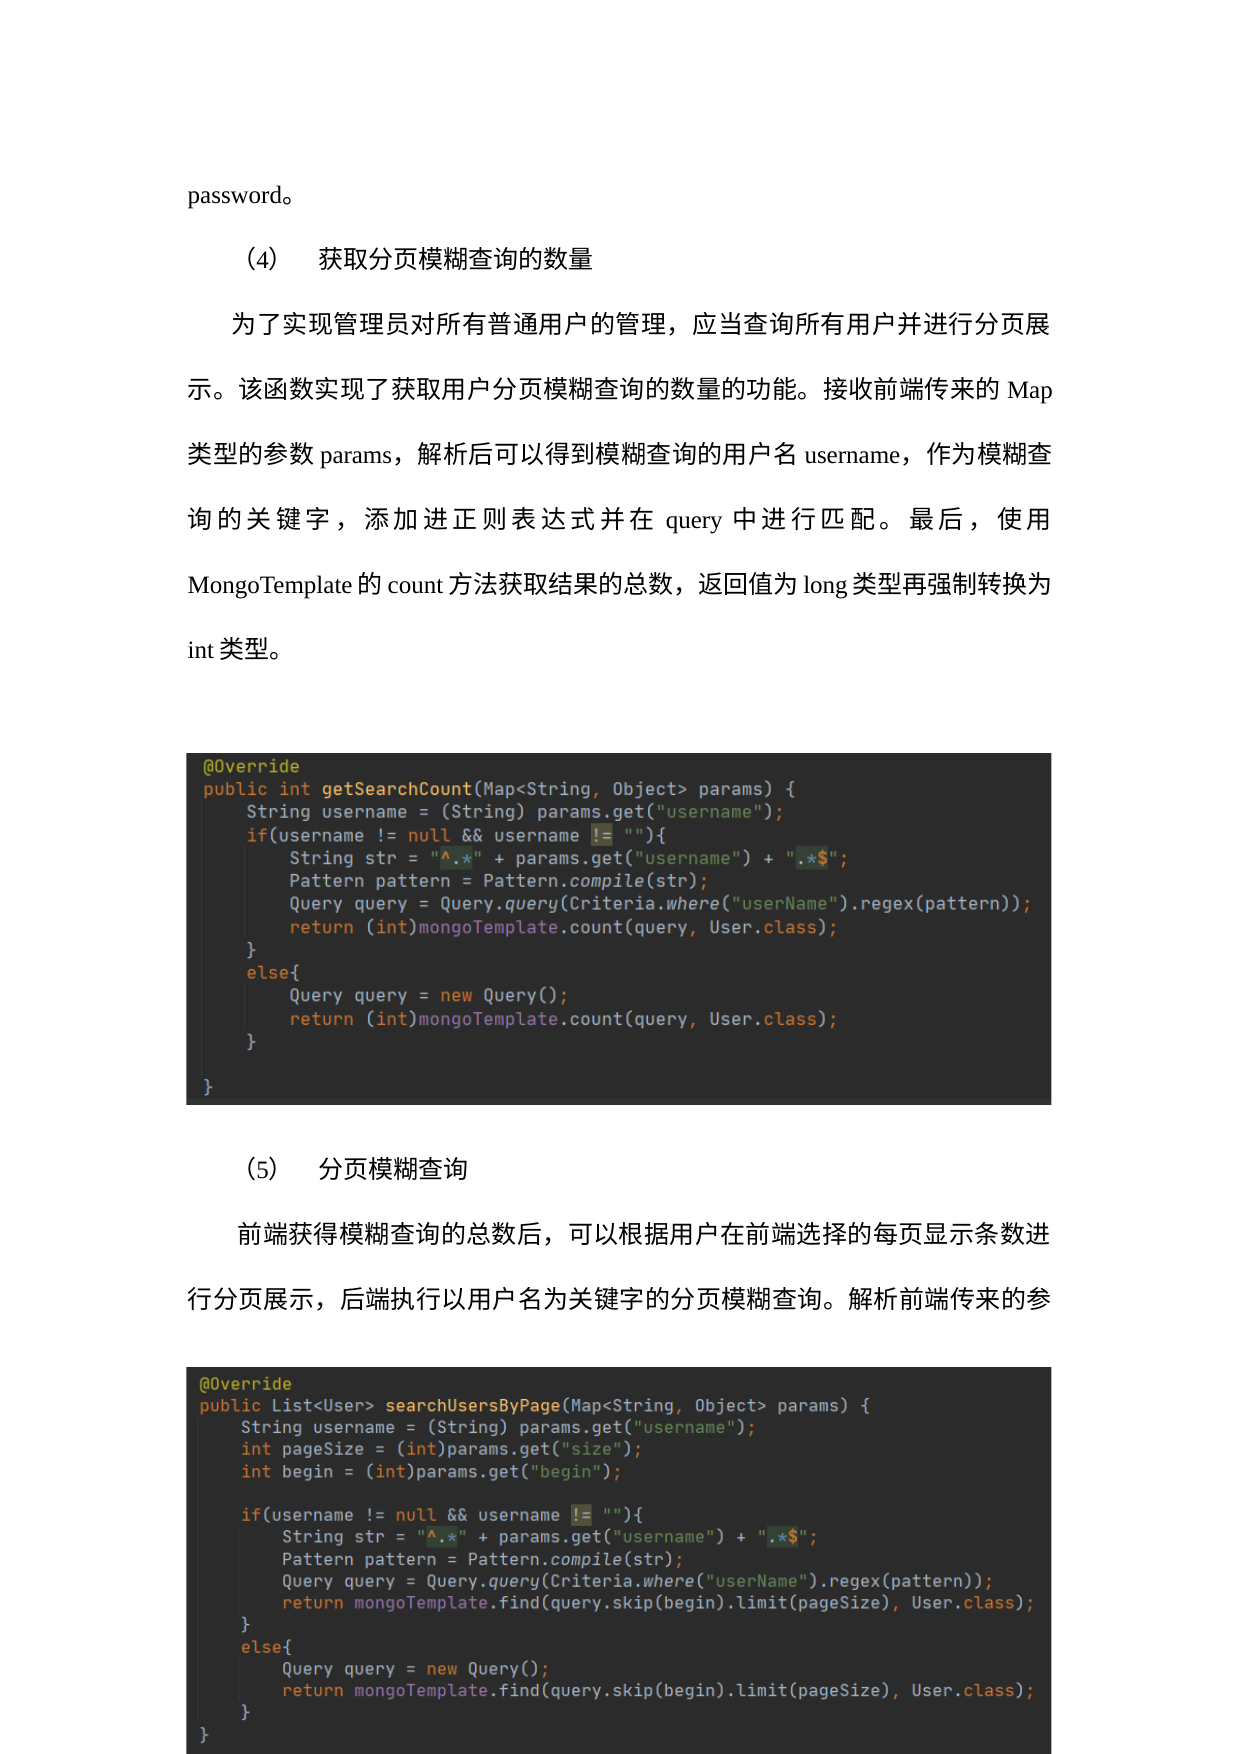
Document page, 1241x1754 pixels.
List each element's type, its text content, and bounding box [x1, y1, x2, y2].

picture [186, 753, 1052, 1105]
picture [186, 1367, 1052, 1754]
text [187, 160, 1053, 225]
list 获取分页模糊查询的数量 [231, 225, 1053, 290]
text 为了实现管理员对所有普通用户的管理，应当查询所有用户并进行分页展示。该函数实现了获取用户分页模糊查询的数量的功能。接收前端传来的Map类型的参数params，解析后可以得到模糊查询的用户名username，作为模糊查询的关键字，添加进正则表达式并在query中进行匹配。最后，使用MongoTemplate的count方法获取结果的总数，返回值为long类型再强制转换为int类型。 [187, 290, 1053, 680]
